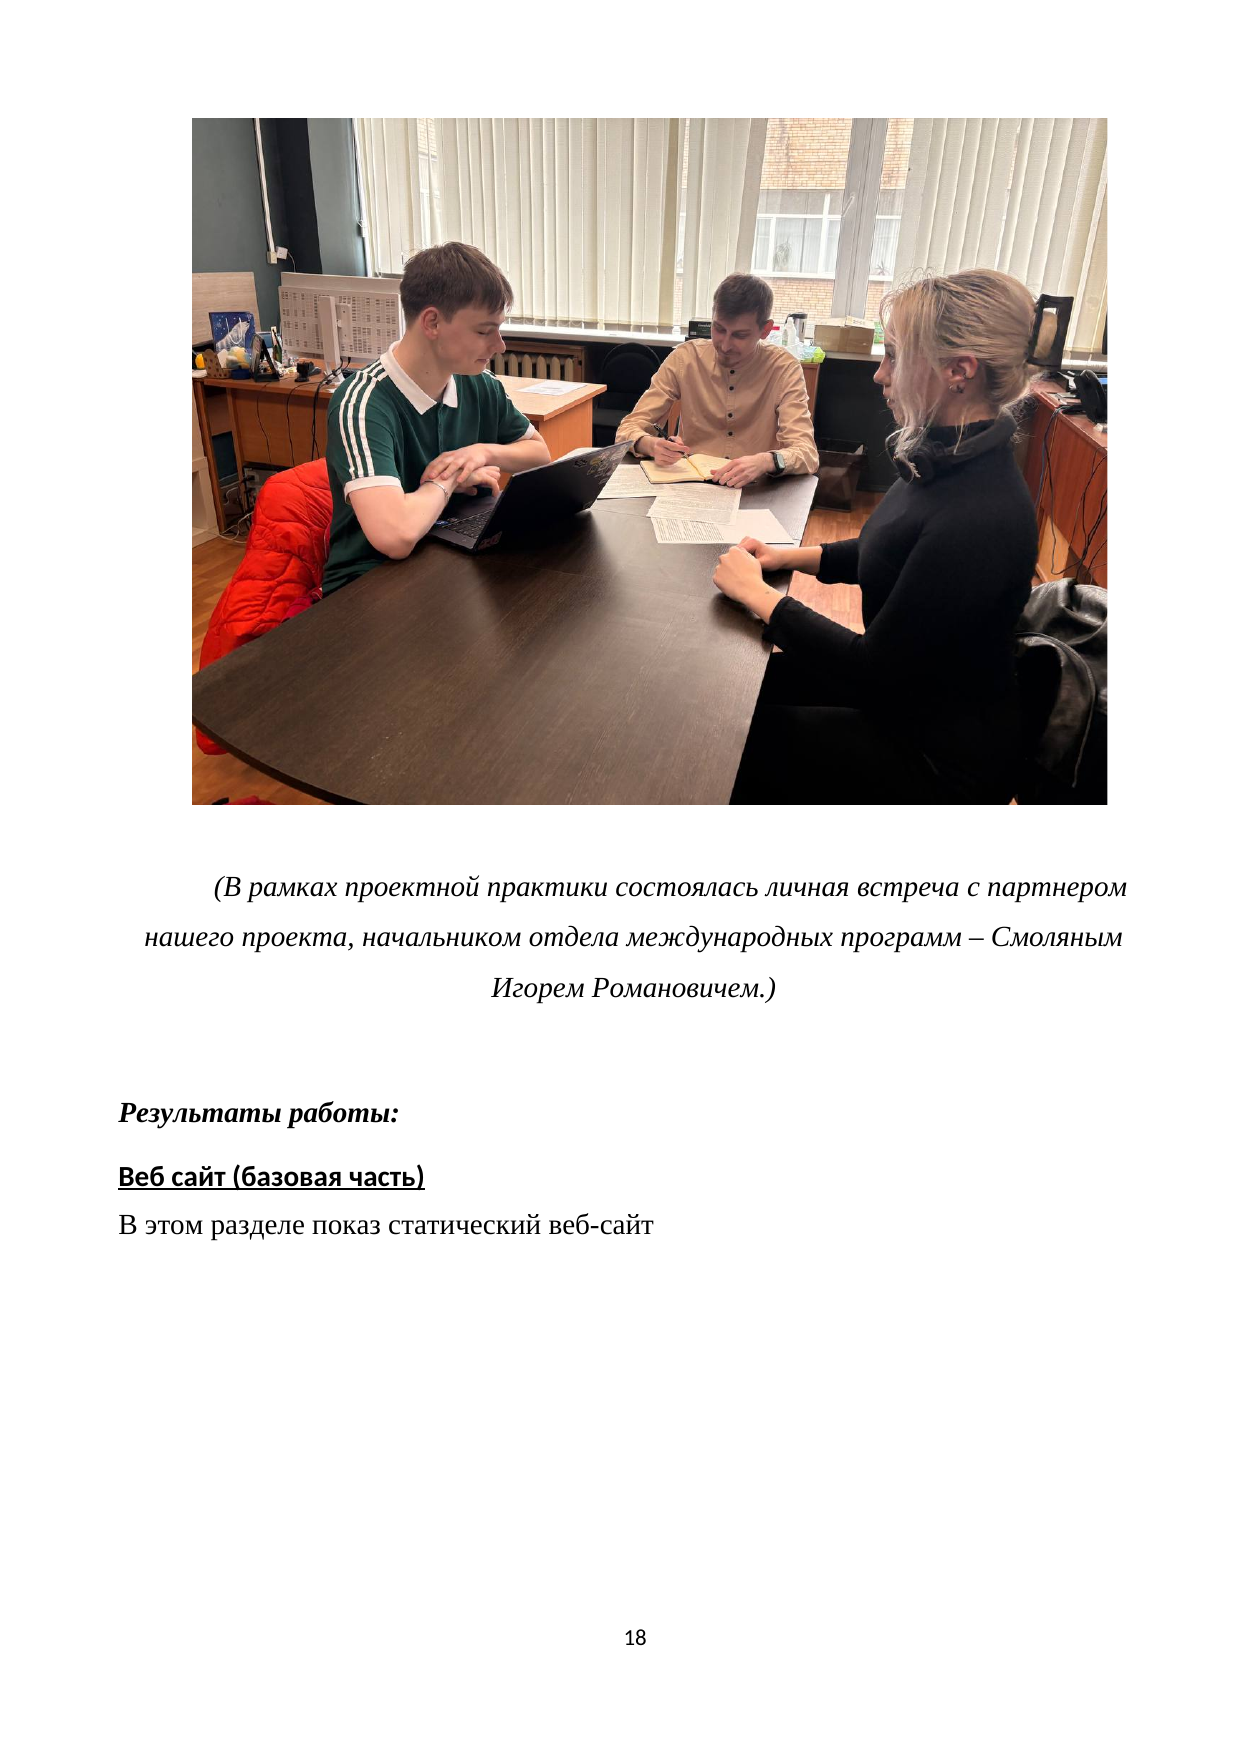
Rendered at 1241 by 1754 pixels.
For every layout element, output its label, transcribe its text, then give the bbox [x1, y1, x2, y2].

picture [192, 118, 1108, 805]
text (В рамках проектной практики состоялась личная встреча с партнером нашего проекта, начальником отдела международных программ – Смоляным Игорем Романовичем.) [118, 869, 1152, 1003]
subtitle Веб сайт (базовая часть) [118, 1158, 1152, 1194]
subtitle Результаты работы: [118, 1095, 1152, 1129]
text В этом разделе показ статический веб-сайт [118, 1207, 1152, 1241]
